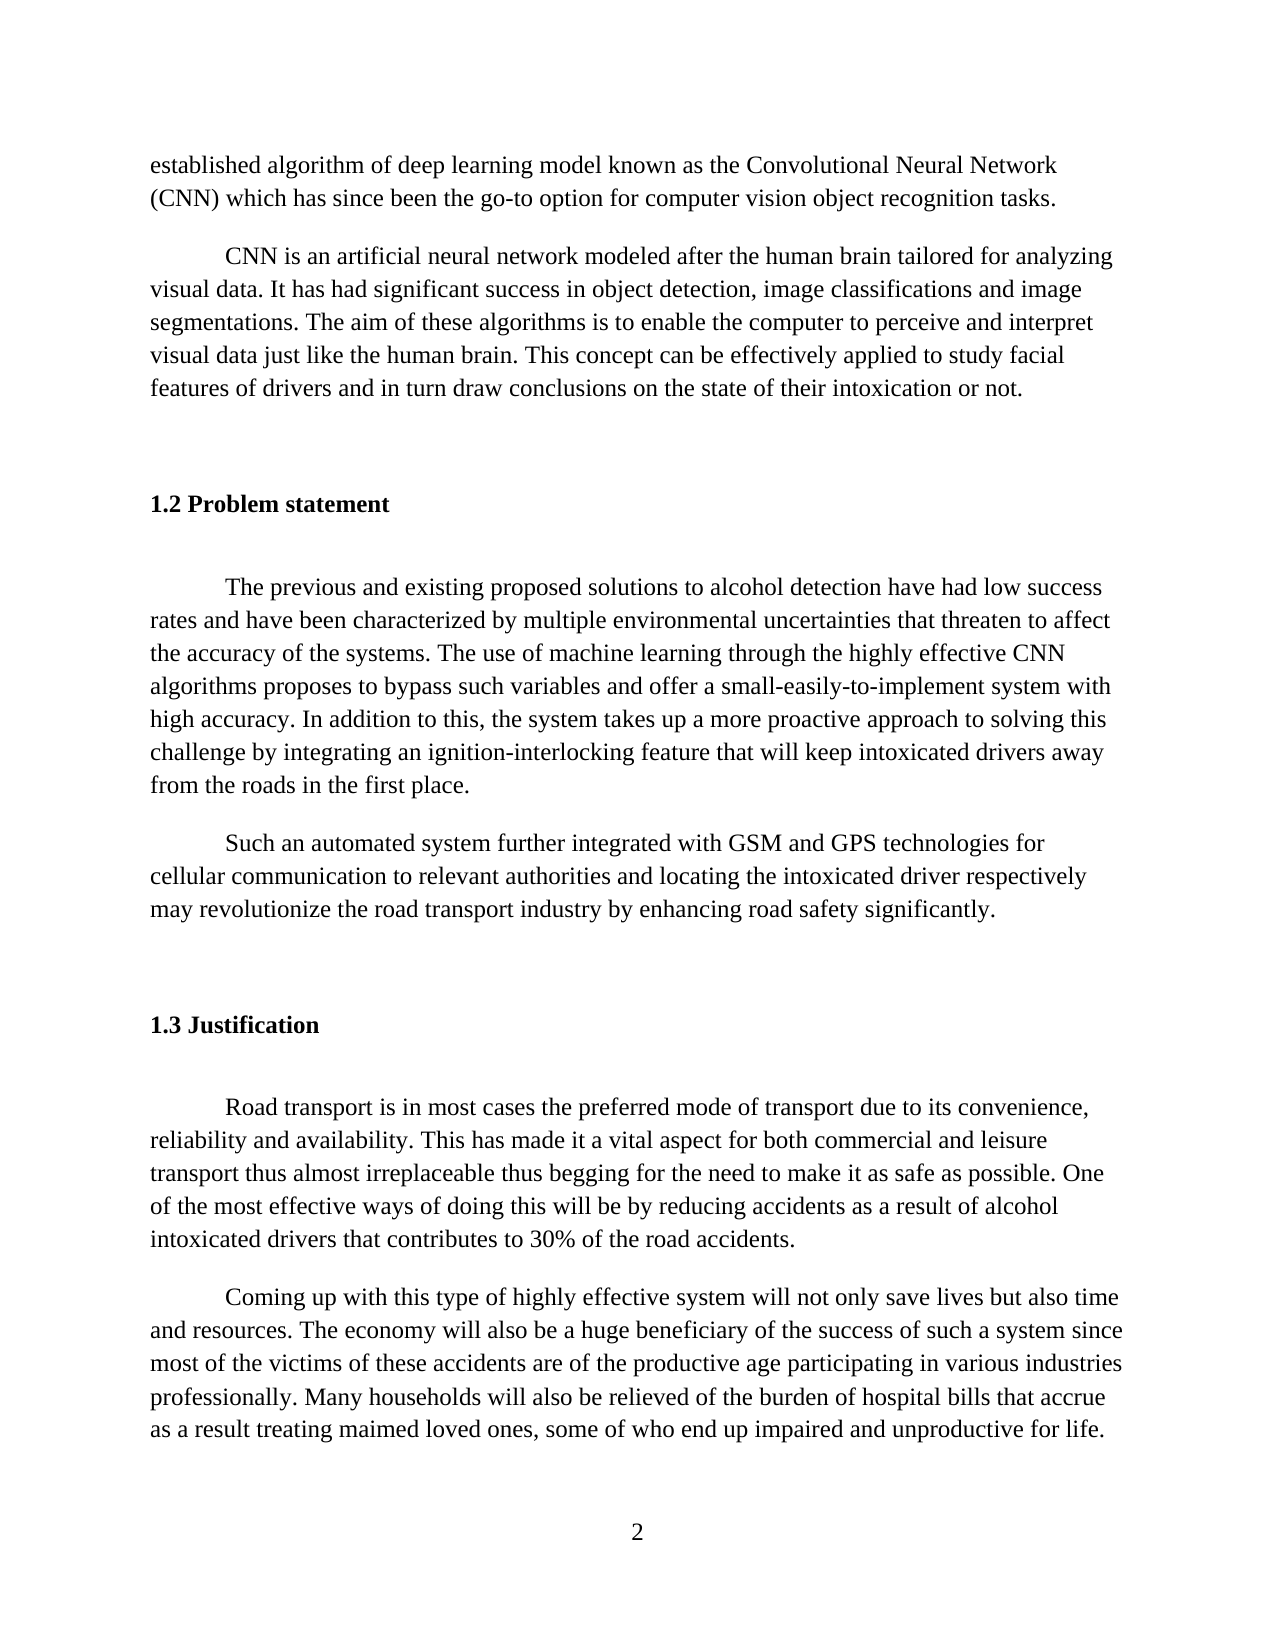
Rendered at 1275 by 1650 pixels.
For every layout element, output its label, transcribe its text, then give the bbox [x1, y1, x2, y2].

text The previous and existing proposed solutions to alcohol detection have had low success rates and have been characterized by multiple environmental uncertainties that threaten to affect the accuracy of the systems. The use of machine learning through the highly effective CNN algorithms proposes to bypass such variables and offer a small-easily-to-implement system with high accuracy. In addition to this, the system takes up a more proactive approach to solving this challenge by integrating an ignition-interlocking feature that will keep intoxicated drivers away from the roads in the first place. [150, 572, 1125, 798]
text CNN is an artificial neural network modeled after the human brain tailored for analyzing visual data. It has had significant success in object detection, image classifications and image segmentations. The aim of these algorithms is to enable the computer to perceive and interpret visual data just like the human brain. This concept can be effectively applied to study facial features of drivers and in turn draw conclusions on the state of their intoxication or not. [150, 241, 1125, 402]
subtitle 1.2 Problem statement [150, 489, 1125, 518]
text Road transport is in most cases the preferred mode of transport due to its convenience, reliability and availability. This has made it a vital aspect for both commercial and leisure transport thus almost irreplaceable thus begging for the need to make it as safe as possible. One of the most effective ways of doing this will be by reducing accidents as a result of alcohol intoxicated drivers that contributes to 30% of the road accidents. [150, 1092, 1125, 1253]
text Such an automated system further integrated with GSM and GPS technologies for cellular communication to relevant authorities and locating the intoxicated driver respectively may revolutionize the road transport industry by enhancing road safety significantly. [150, 828, 1125, 923]
subtitle 1.3 Justification [150, 1010, 1125, 1039]
text Coming up with this type of highly effective system will not only save lives but also time and resources. The economy will also be a huge beneficiary of the success of such a system since most of the victims of these accidents are of the productive age participating in various industries professionally. Many households will also be relieved of the burden of hospital bills that accrue as a result treating maimed loved ones, some of who end up impaired and unproductive for life. [150, 1282, 1125, 1443]
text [150, 150, 1125, 212]
